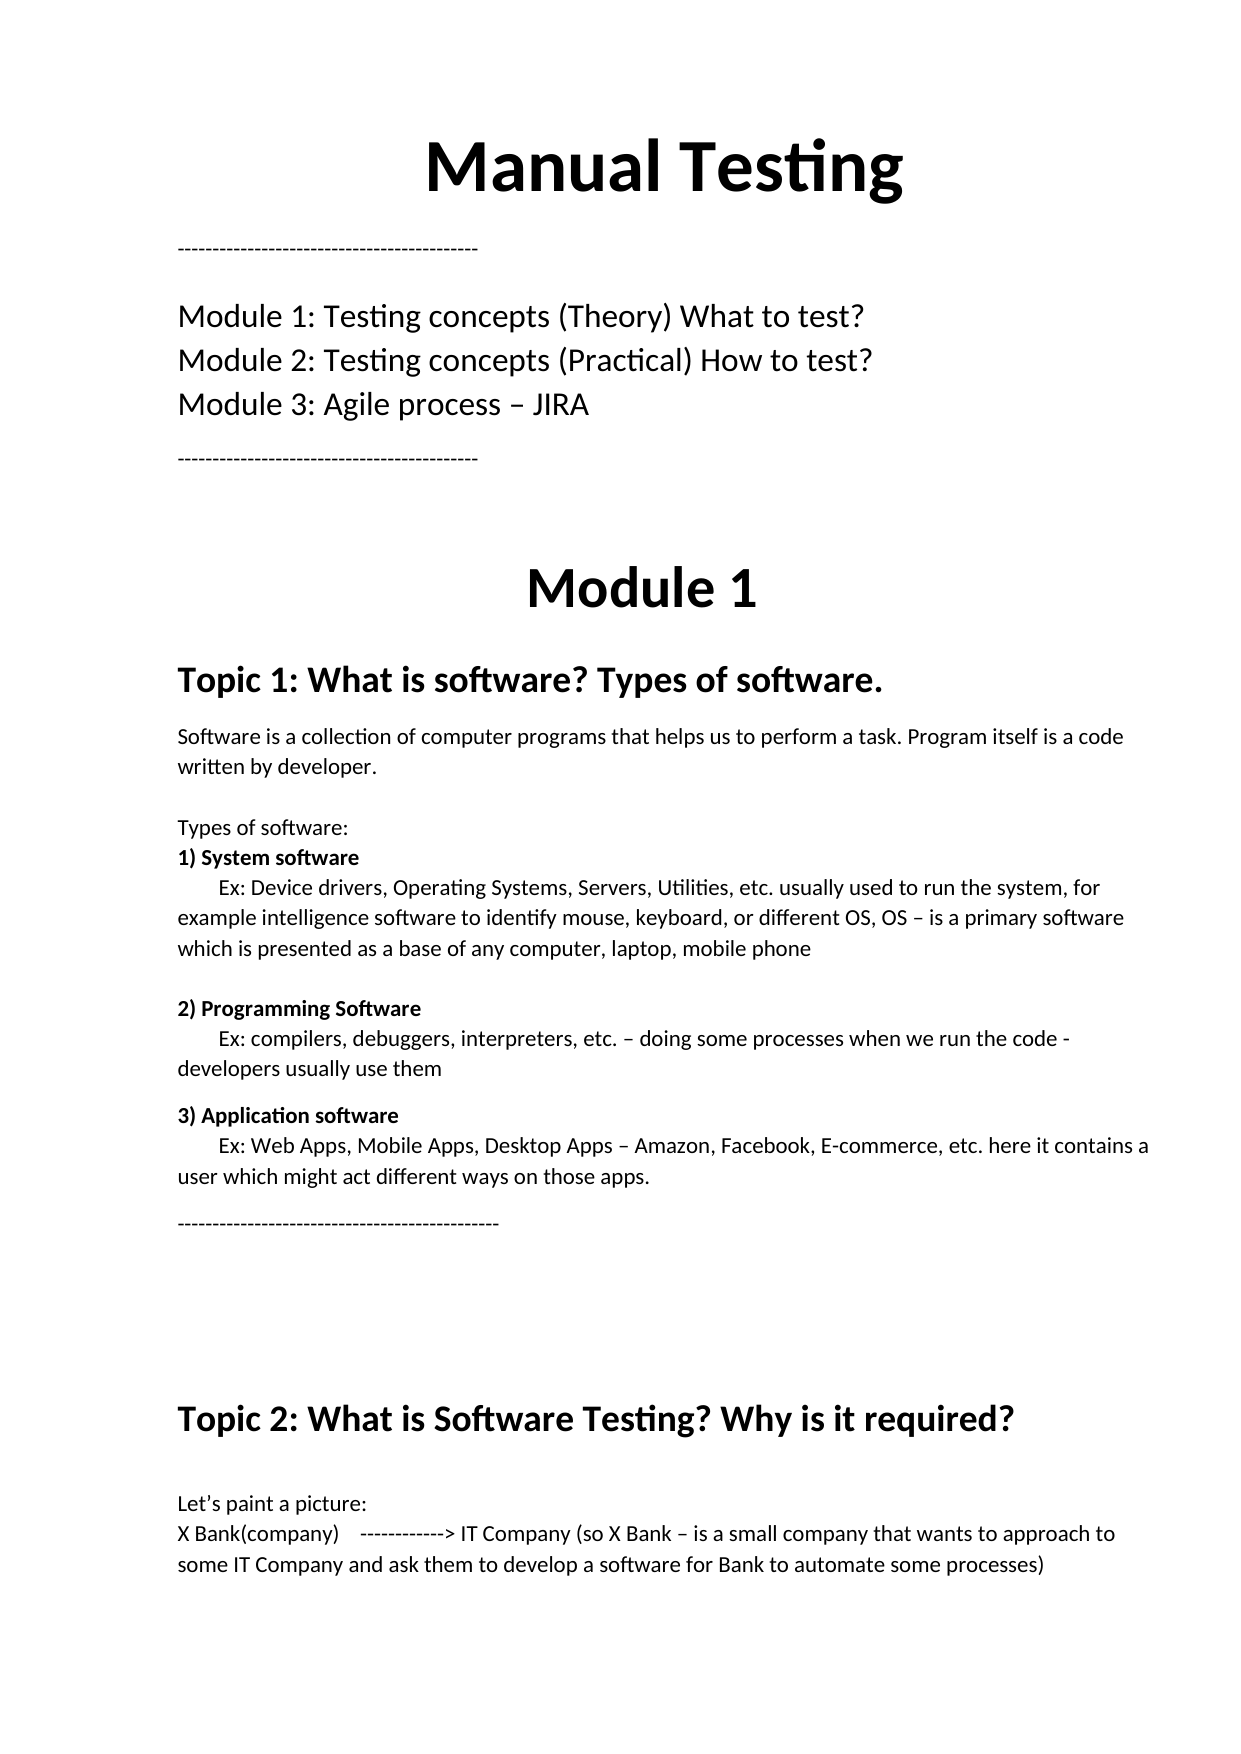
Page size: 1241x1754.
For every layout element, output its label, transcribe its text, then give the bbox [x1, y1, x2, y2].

text Software is a collection of computer programs that helps us to perform a task. Program itself is a code written by developer. Types of software: 1) System software Ex: Device drivers, Operating Systems, Servers, Utilities, etc. usually used to run the system, for example intelligence software to identify mouse, keyboard, or different OS, OS – is a primary software which is presented as a base of any computer, laptop, mobile phone 2) Programming Software Ex: compilers, debuggers, interpreters, etc. – doing some processes when we run the code -developers usually use them [177, 722, 1152, 1082]
text ------------------------------------------- Module 1: Testing concepts (Theory) What to test? Module 2: Testing concepts (Practical) How to test? Module 3: Agile process – JIRA [177, 234, 1152, 424]
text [177, 1489, 1152, 1608]
text ------------------------------------------- [177, 444, 1152, 532]
text Manual Testing [177, 118, 1152, 210]
text Topic 2: What is Software Testing? Why is it required? [177, 1333, 1152, 1471]
text Module 1 Topic 1: What is software? Types of software. [177, 551, 1152, 702]
text 3) Application software Ex: Web Apps, Mobile Apps, Desktop Apps – Amazon, Facebook, E-commerce, etc. here it contains a user which might act different ways on those apps. [177, 1101, 1152, 1190]
text ---------------------------------------------- [177, 1209, 1152, 1267]
